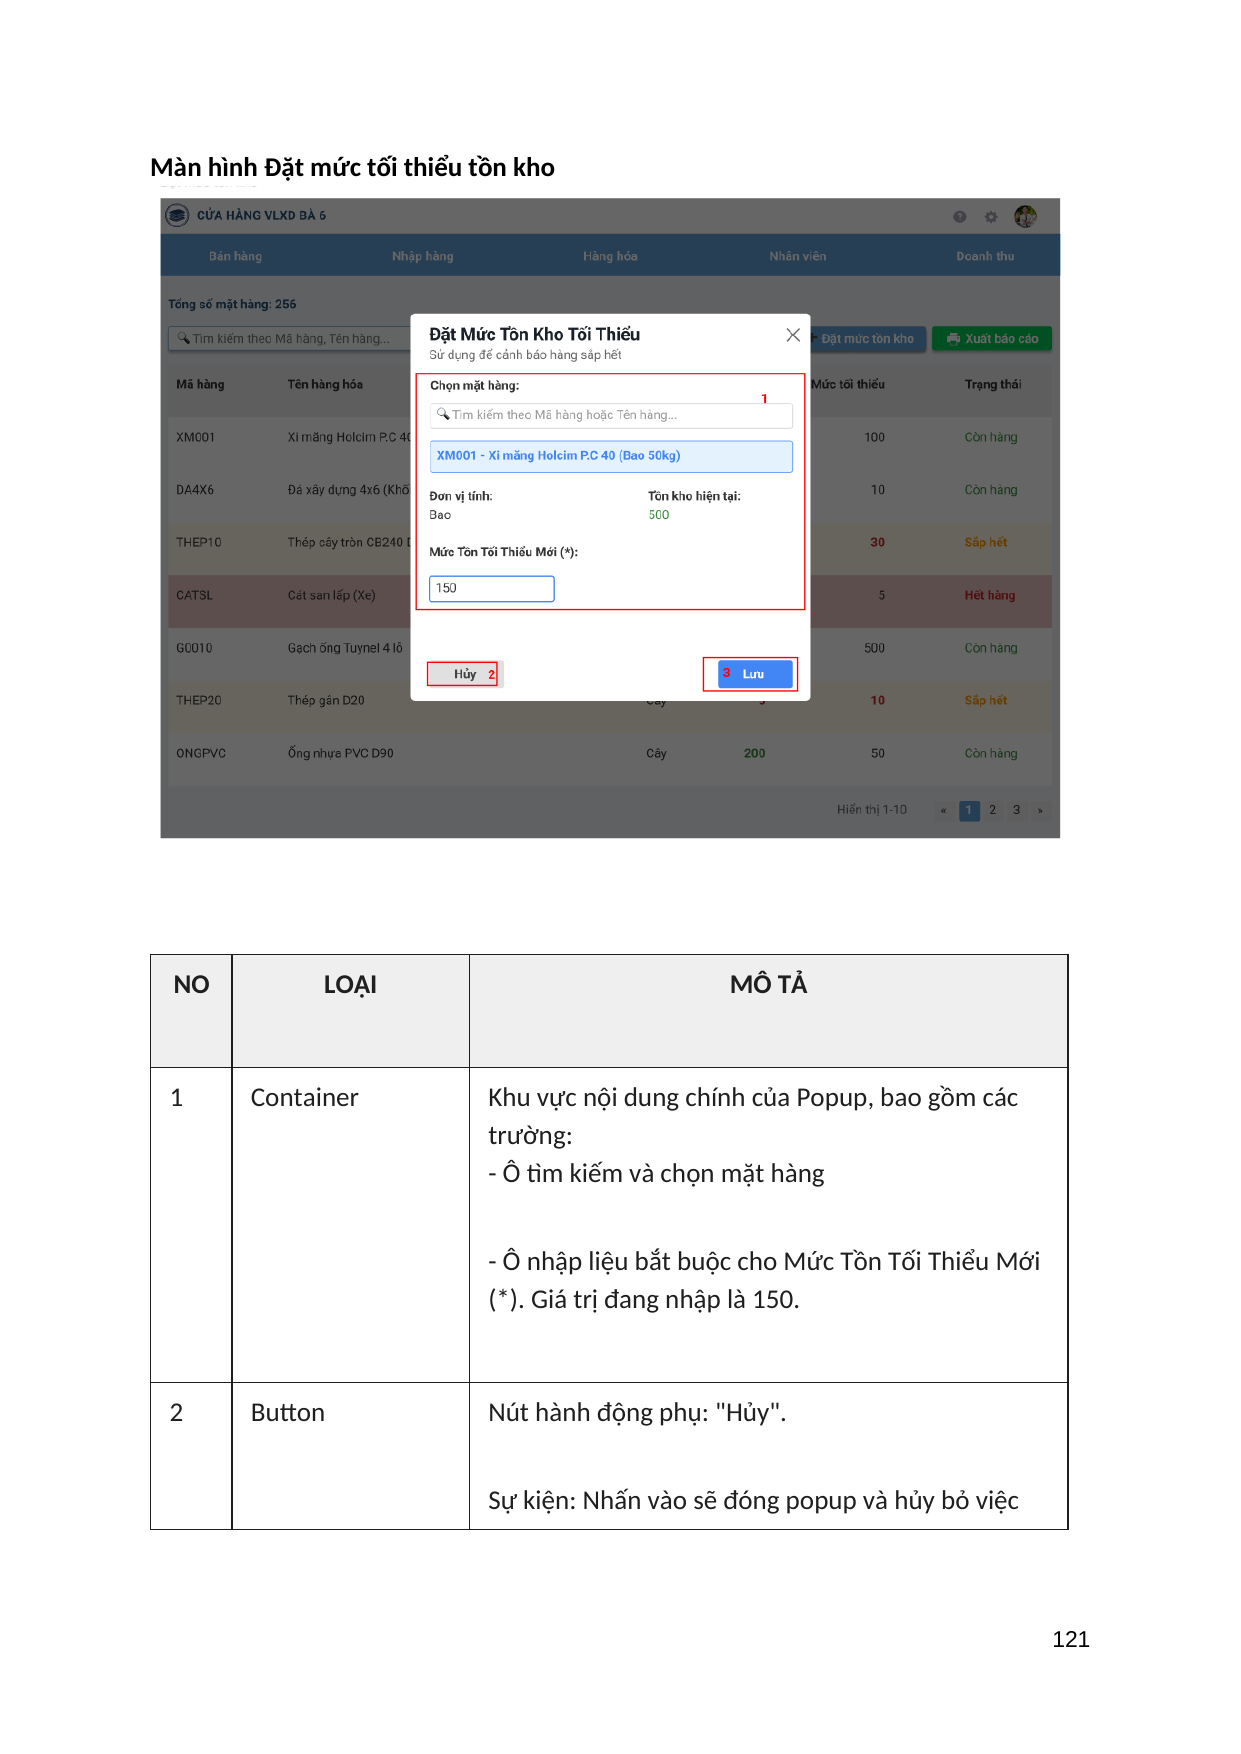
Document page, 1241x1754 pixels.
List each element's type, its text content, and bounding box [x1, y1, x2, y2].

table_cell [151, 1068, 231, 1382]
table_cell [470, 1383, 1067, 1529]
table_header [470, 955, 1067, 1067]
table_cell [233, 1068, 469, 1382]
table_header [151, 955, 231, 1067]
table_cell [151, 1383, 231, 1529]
picture [150, 186, 1091, 862]
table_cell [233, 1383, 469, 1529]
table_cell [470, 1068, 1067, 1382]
text Màn hình Đặt mức tối thiểu tồn kho [150, 150, 1090, 186]
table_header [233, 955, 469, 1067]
